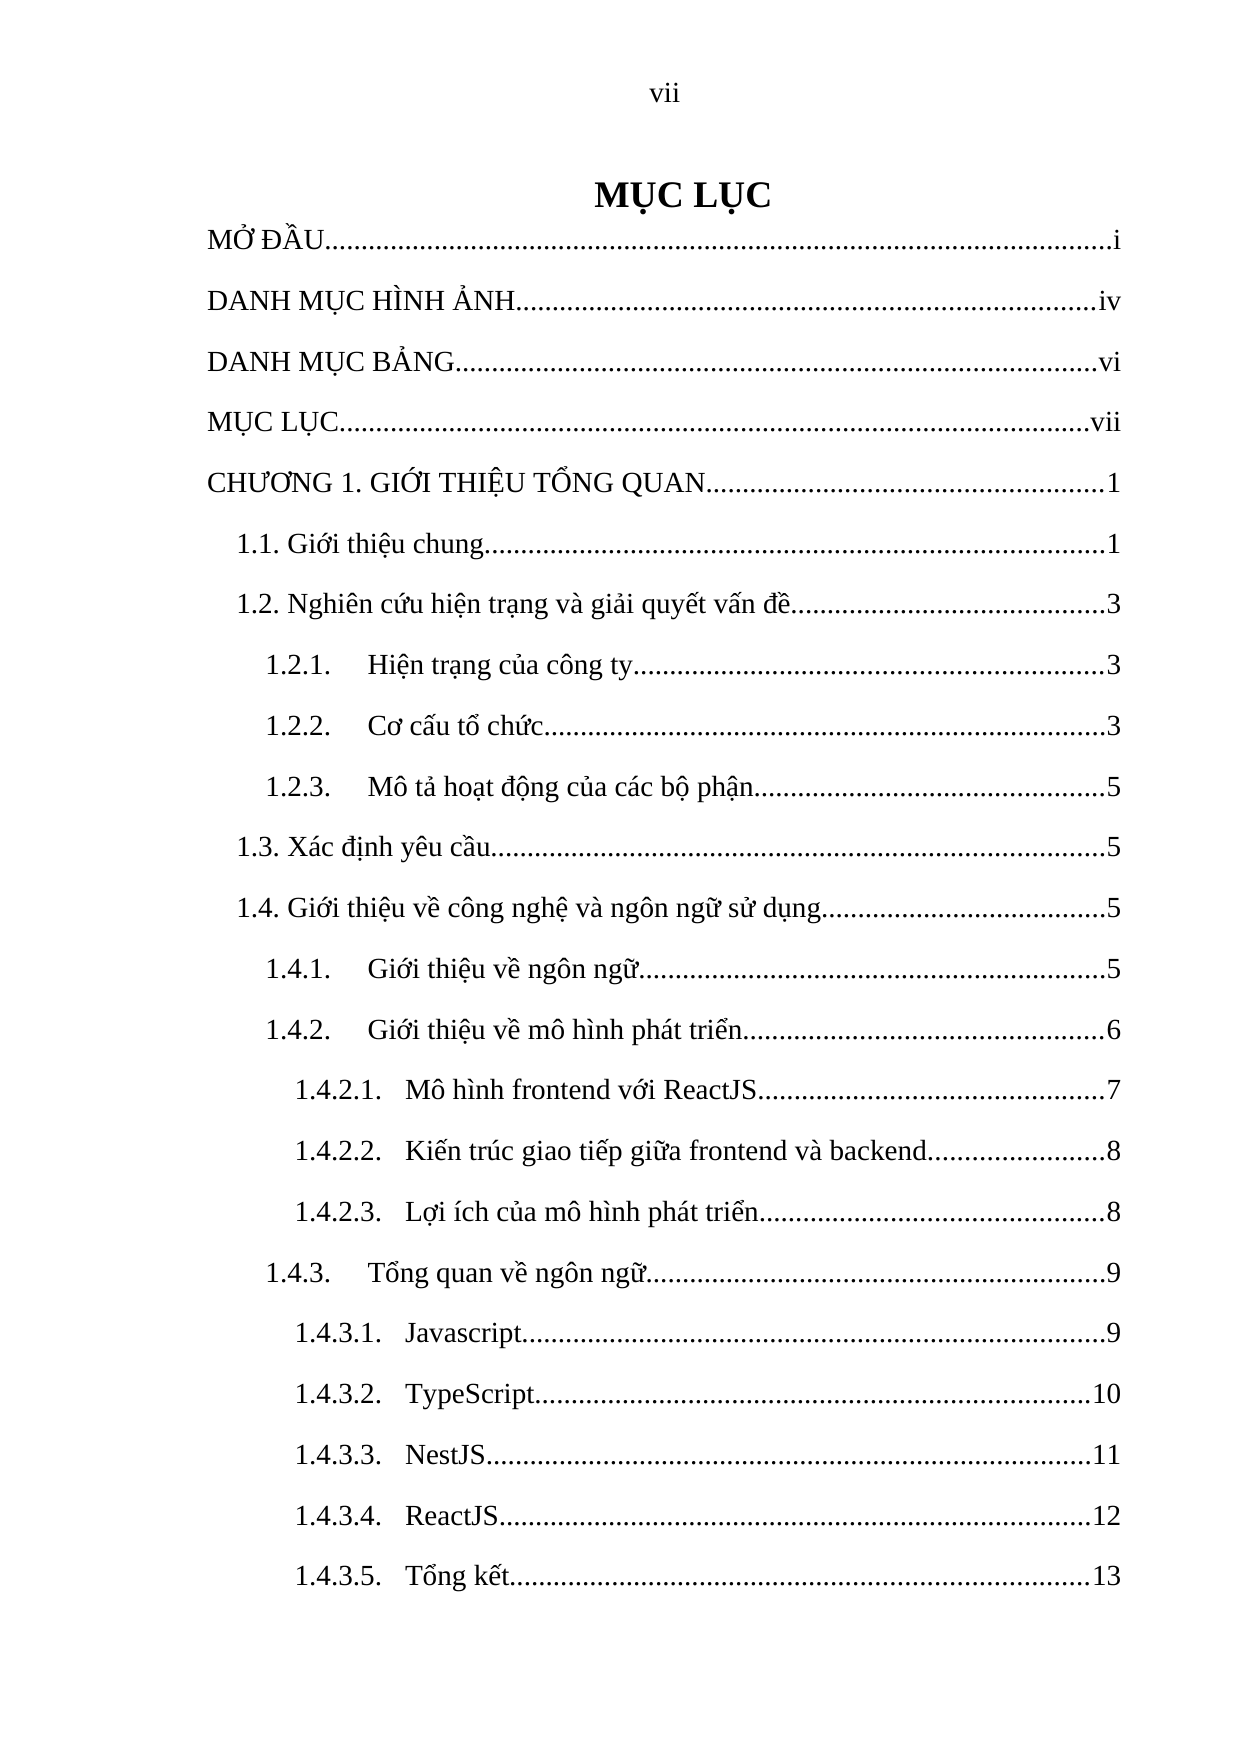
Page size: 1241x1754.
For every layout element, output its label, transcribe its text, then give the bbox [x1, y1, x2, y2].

text DANH MỤC HÌNH ẢNH iv [207, 283, 1122, 317]
text 1.4.3.5. Tổng kết 13 [294, 1558, 1122, 1592]
text 1.4.2.3. Lợi ích của mô hình phát triển 8 [294, 1194, 1122, 1227]
text 1.4.2. Giới thiệu về mô hình phát triển 6 [265, 1012, 1122, 1045]
text 1.4.3.4. ReactJS 12 [294, 1498, 1122, 1531]
text MỤC LỤC vii [207, 404, 1122, 438]
text 1.4.3.3. NestJS 11 [294, 1437, 1122, 1470]
text 1.4.3.2. TypeScript 10 [294, 1376, 1122, 1410]
text MỞ ĐẦU i [207, 222, 1122, 256]
text 1.4.3. Tổng quan về ngôn ngữ 9 [265, 1255, 1122, 1288]
text 1.3. Xác định yêu cầu 5 [236, 829, 1122, 863]
text 1.2. Nghiên cứu hiện trạng và giải quyết vấn đề 3 [236, 587, 1122, 620]
text 1.2.3. Mô tả hoạt động của các bộ phận 5 [265, 769, 1122, 802]
text 1.4.2.1. Mô hình frontend với ReactJS 7 [294, 1072, 1122, 1106]
text 1.4.3.1. Javascript 9 [294, 1315, 1122, 1349]
text DANH MỤC BẢNG vi [207, 344, 1122, 377]
text 1.1. Giới thiệu chung 1 [236, 526, 1122, 559]
text 1.4.2.2. Kiến trúc giao tiếp giữa frontend và backend 8 [294, 1133, 1122, 1167]
text 1.2.1. Hiện trạng của công ty 3 [265, 647, 1122, 681]
text 1.4.1. Giới thiệu về ngôn ngữ 5 [265, 951, 1122, 984]
subtitle MỤC LỤC [244, 173, 1122, 216]
text 1.4. Giới thiệu về công nghệ và ngôn ngữ sử dụng 5 [236, 890, 1122, 924]
text 1.2.2. Cơ cấu tổ chức 3 [265, 708, 1122, 742]
text CHƯƠNG 1. GIỚI THIỆU TỔNG QUAN 1 [207, 465, 1122, 499]
